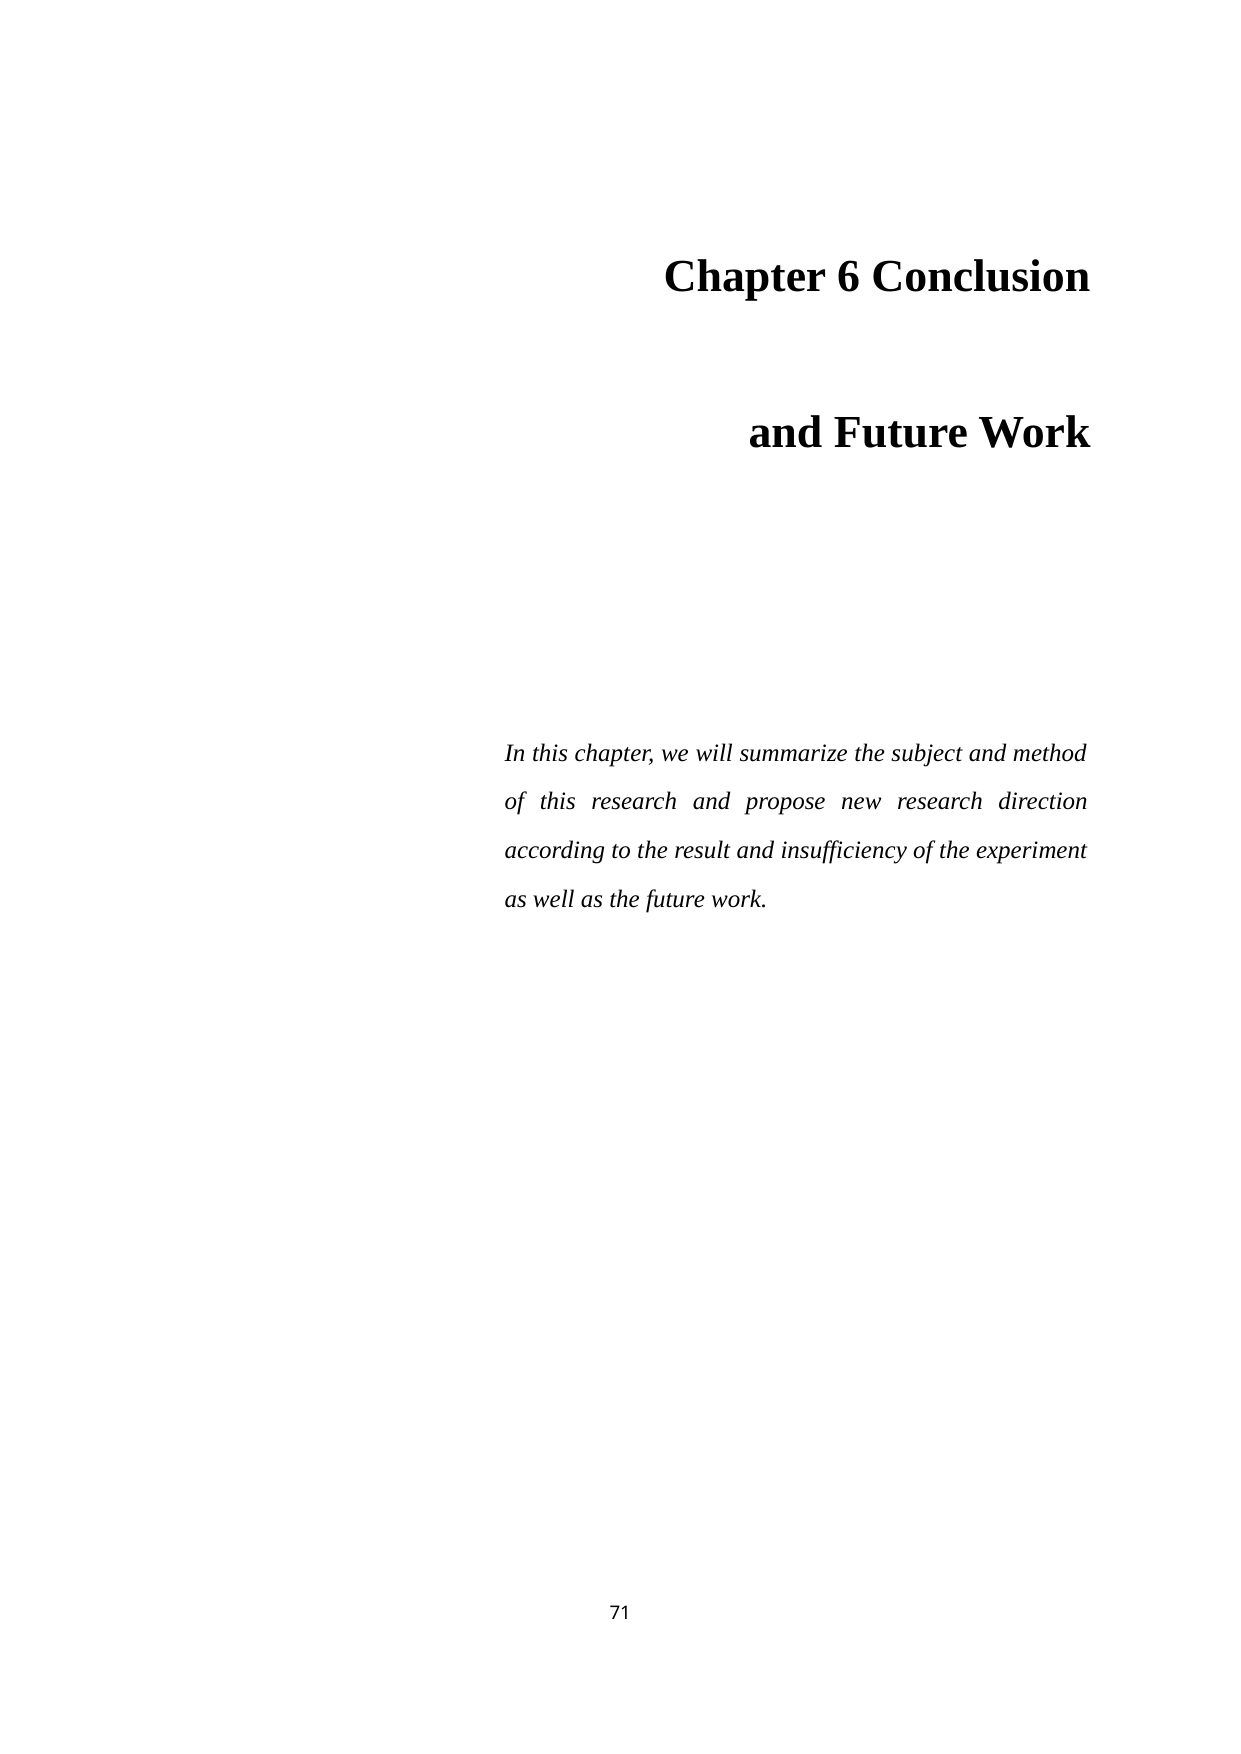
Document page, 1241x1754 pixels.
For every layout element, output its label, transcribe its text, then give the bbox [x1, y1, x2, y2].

subtitle Chapter 6 Conclusion and Future Work [445, 242, 1090, 463]
text In this chapter, we will summarize the subject and method of this research and propose new research direction according to the result and insufficiency of the experiment as well as the future work. [504, 736, 1090, 914]
